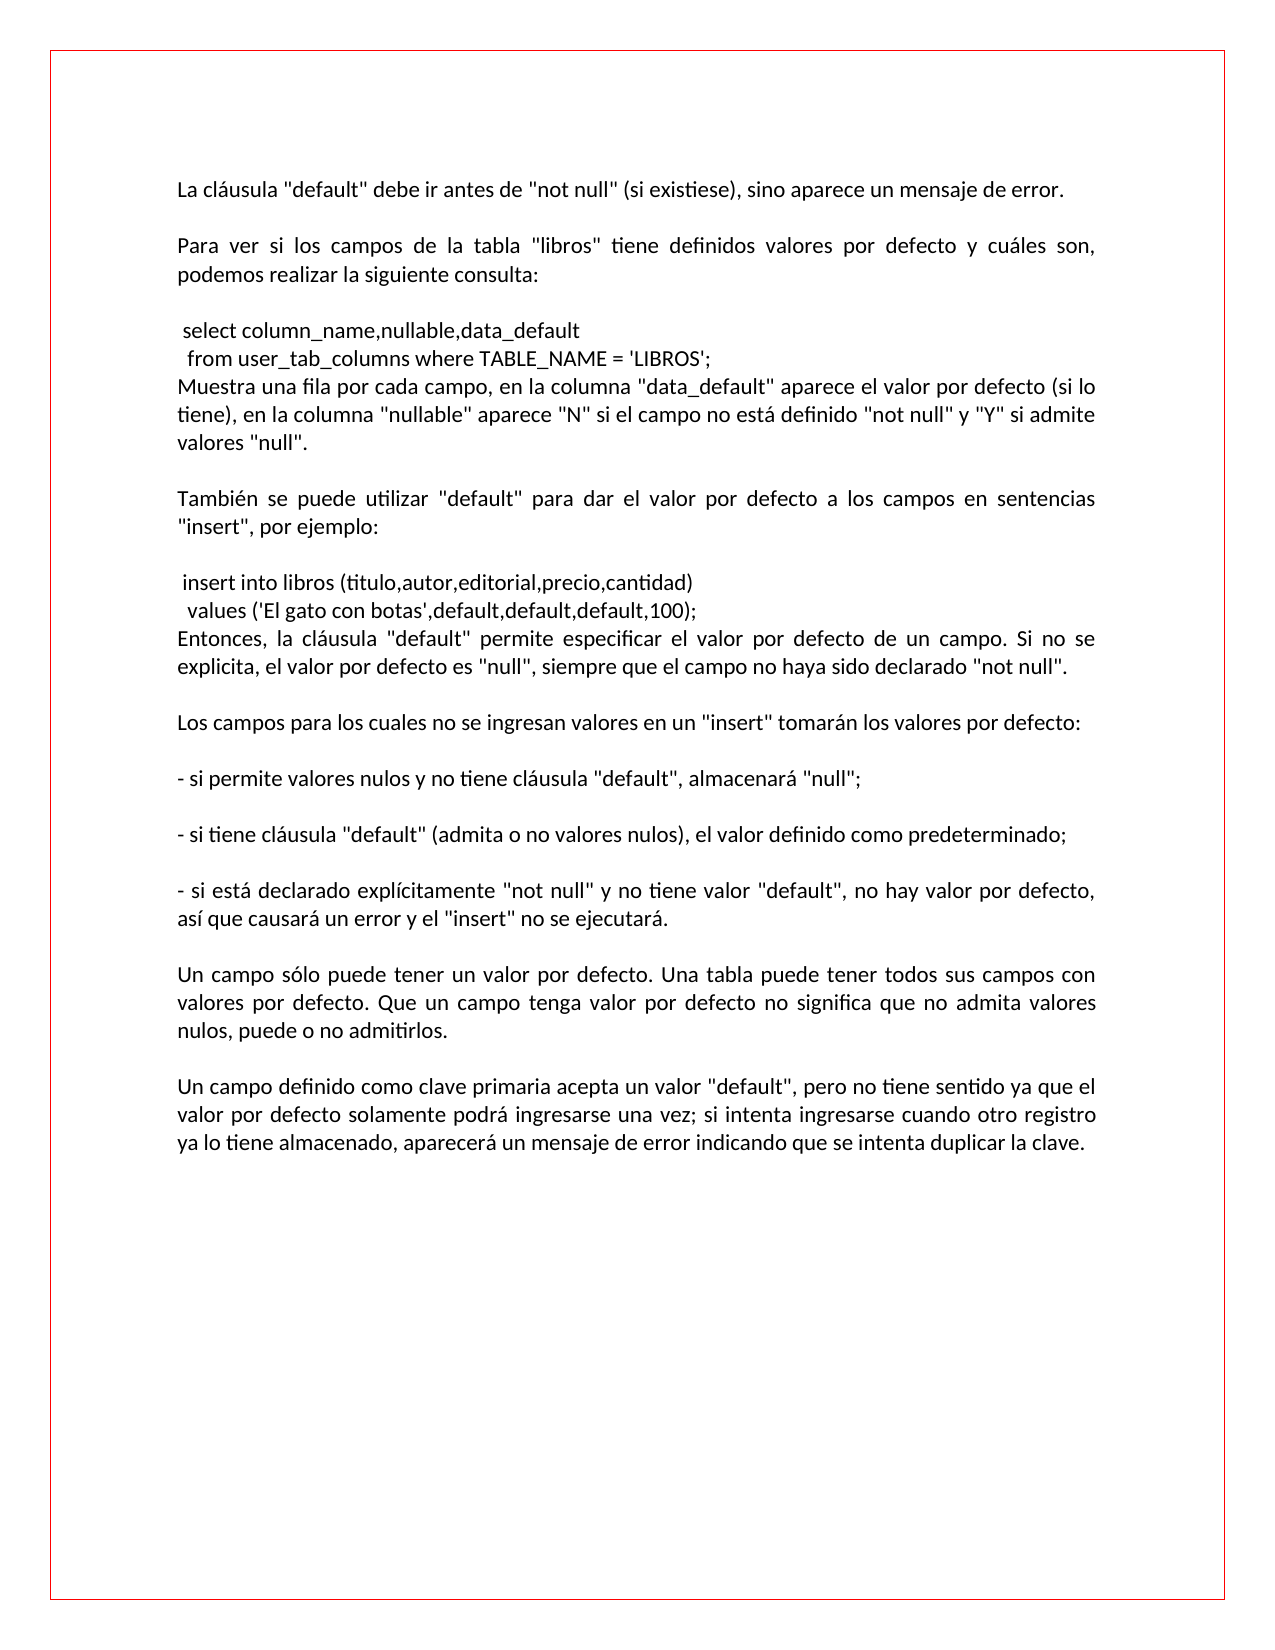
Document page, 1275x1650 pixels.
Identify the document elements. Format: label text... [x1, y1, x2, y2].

text Los campos para los cuales no se ingresan valores en un "insert" tomarán los valores por defecto: [177, 708, 1098, 736]
text Un campo sólo puede tener un valor por defecto. Una tabla puede tener todos sus campos con valores por defecto. Que un campo tenga valor por defecto no significa que no admita valores nulos, puede o no admitirlos. [177, 960, 1098, 1044]
text values ('El gato con botas',default,default,default,100); [177, 596, 1098, 624]
text - si está declarado explícitamente "not null" y no tiene valor "default", no hay valor por defecto, así que causará un error y el "insert" no se ejecutará. [177, 876, 1098, 932]
text La cláusula "default" debe ir antes de "not null" (si existiese), sino aparece un mensaje de error. [177, 176, 1098, 204]
text Para ver si los campos de la tabla "libros" tiene definidos valores por defecto y cuáles son, podemos realizar la siguiente consulta: [177, 232, 1098, 288]
text from user_tab_columns where TABLE_NAME = 'LIBROS'; [177, 344, 1098, 372]
text insert into libros (titulo,autor,editorial,precio,cantidad) [177, 568, 1098, 596]
text - si tiene cláusula "default" (admita o no valores nulos), el valor definido como predeterminado; [177, 820, 1098, 848]
text También se puede utilizar "default" para dar el valor por defecto a los campos en sentencias "insert", por ejemplo: [177, 484, 1098, 540]
text Muestra una fila por cada campo, en la columna "data_default" aparece el valor por defecto (si lo tiene), en la columna "nullable" aparece "N" si el campo no está definido "not null" y "Y" si admite valores "null". [177, 372, 1098, 456]
text select column_name,nullable,data_default [177, 316, 1098, 344]
text Un campo definido como clave primaria acepta un valor "default", pero no tiene sentido ya que el valor por defecto solamente podrá ingresarse una vez; si intenta ingresarse cuando otro registro ya lo tiene almacenado, aparecerá un mensaje de error indicando que se intenta duplicar la clave. [177, 1072, 1098, 1156]
text - si permite valores nulos y no tiene cláusula "default", almacenará "null"; [177, 764, 1098, 792]
text Entonces, la cláusula "default" permite especificar el valor por defecto de un campo. Si no se explicita, el valor por defecto es "null", siempre que el campo no haya sido declarado "not null". [177, 624, 1098, 680]
